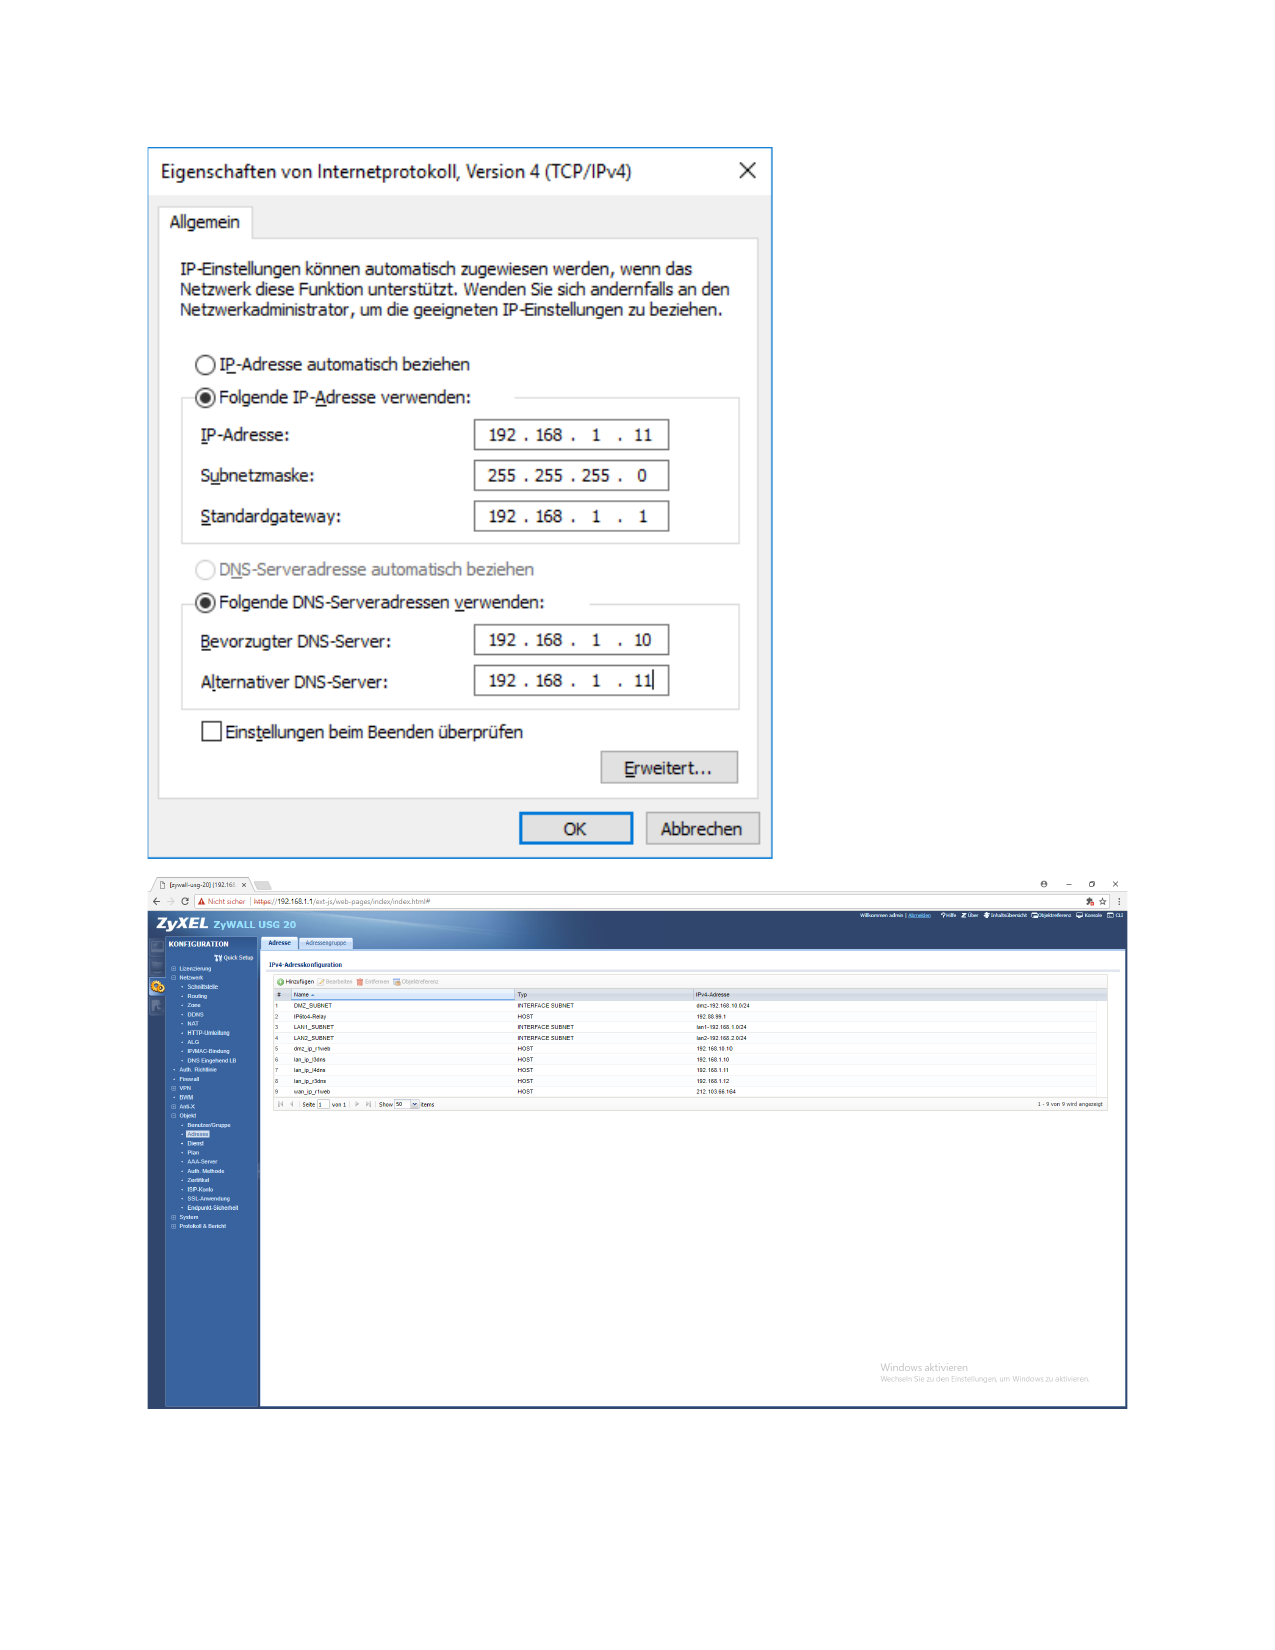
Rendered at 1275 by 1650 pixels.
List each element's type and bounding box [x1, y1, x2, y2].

picture [147, 877, 1128, 1409]
picture [147, 147, 773, 859]
